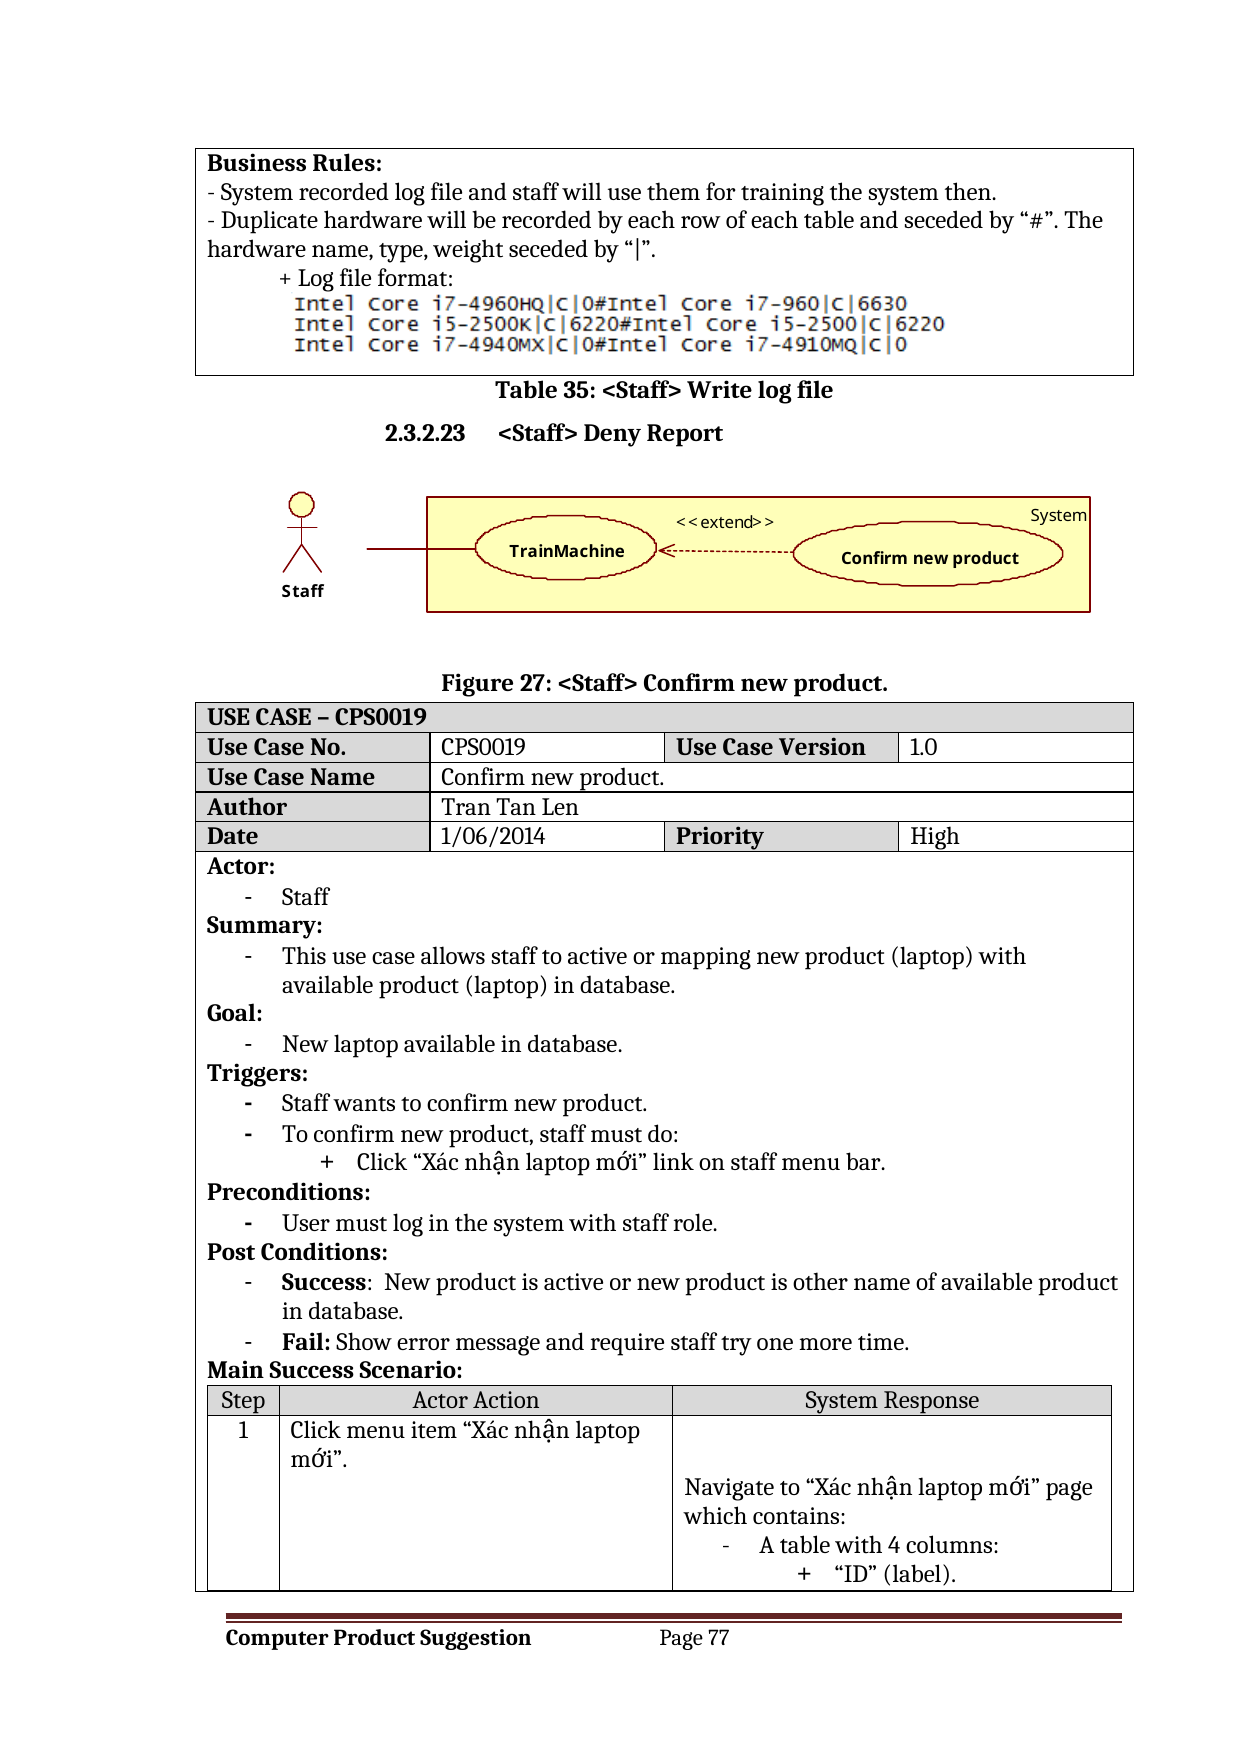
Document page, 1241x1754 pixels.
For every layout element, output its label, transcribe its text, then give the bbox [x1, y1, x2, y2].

table_cell Use Case Name [196, 763, 429, 791]
subtitle <Staff> Deny Report [385, 419, 1122, 448]
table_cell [196, 852, 1133, 1591]
table_cell High [899, 822, 1133, 851]
picture [291, 292, 953, 375]
table_cell Priority [665, 822, 898, 851]
table_cell Date [196, 822, 429, 851]
table_cell Author [196, 793, 429, 821]
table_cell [196, 149, 1133, 375]
table_cell 1/06/2014 [431, 822, 664, 851]
table_cell Use Case No. [196, 733, 429, 762]
table_cell Tran Tan Len [431, 793, 1133, 821]
table_cell CPS0019 [431, 733, 664, 762]
table_cell 1.0 [899, 733, 1133, 762]
table_cell Use Case Version [665, 733, 898, 762]
table_cell Confirm new product. [431, 763, 1133, 791]
subtitle Figure 27: <Staff> Confirm new product. [207, 669, 1122, 698]
table_header USE CASE – CPS0019 [196, 703, 1133, 732]
